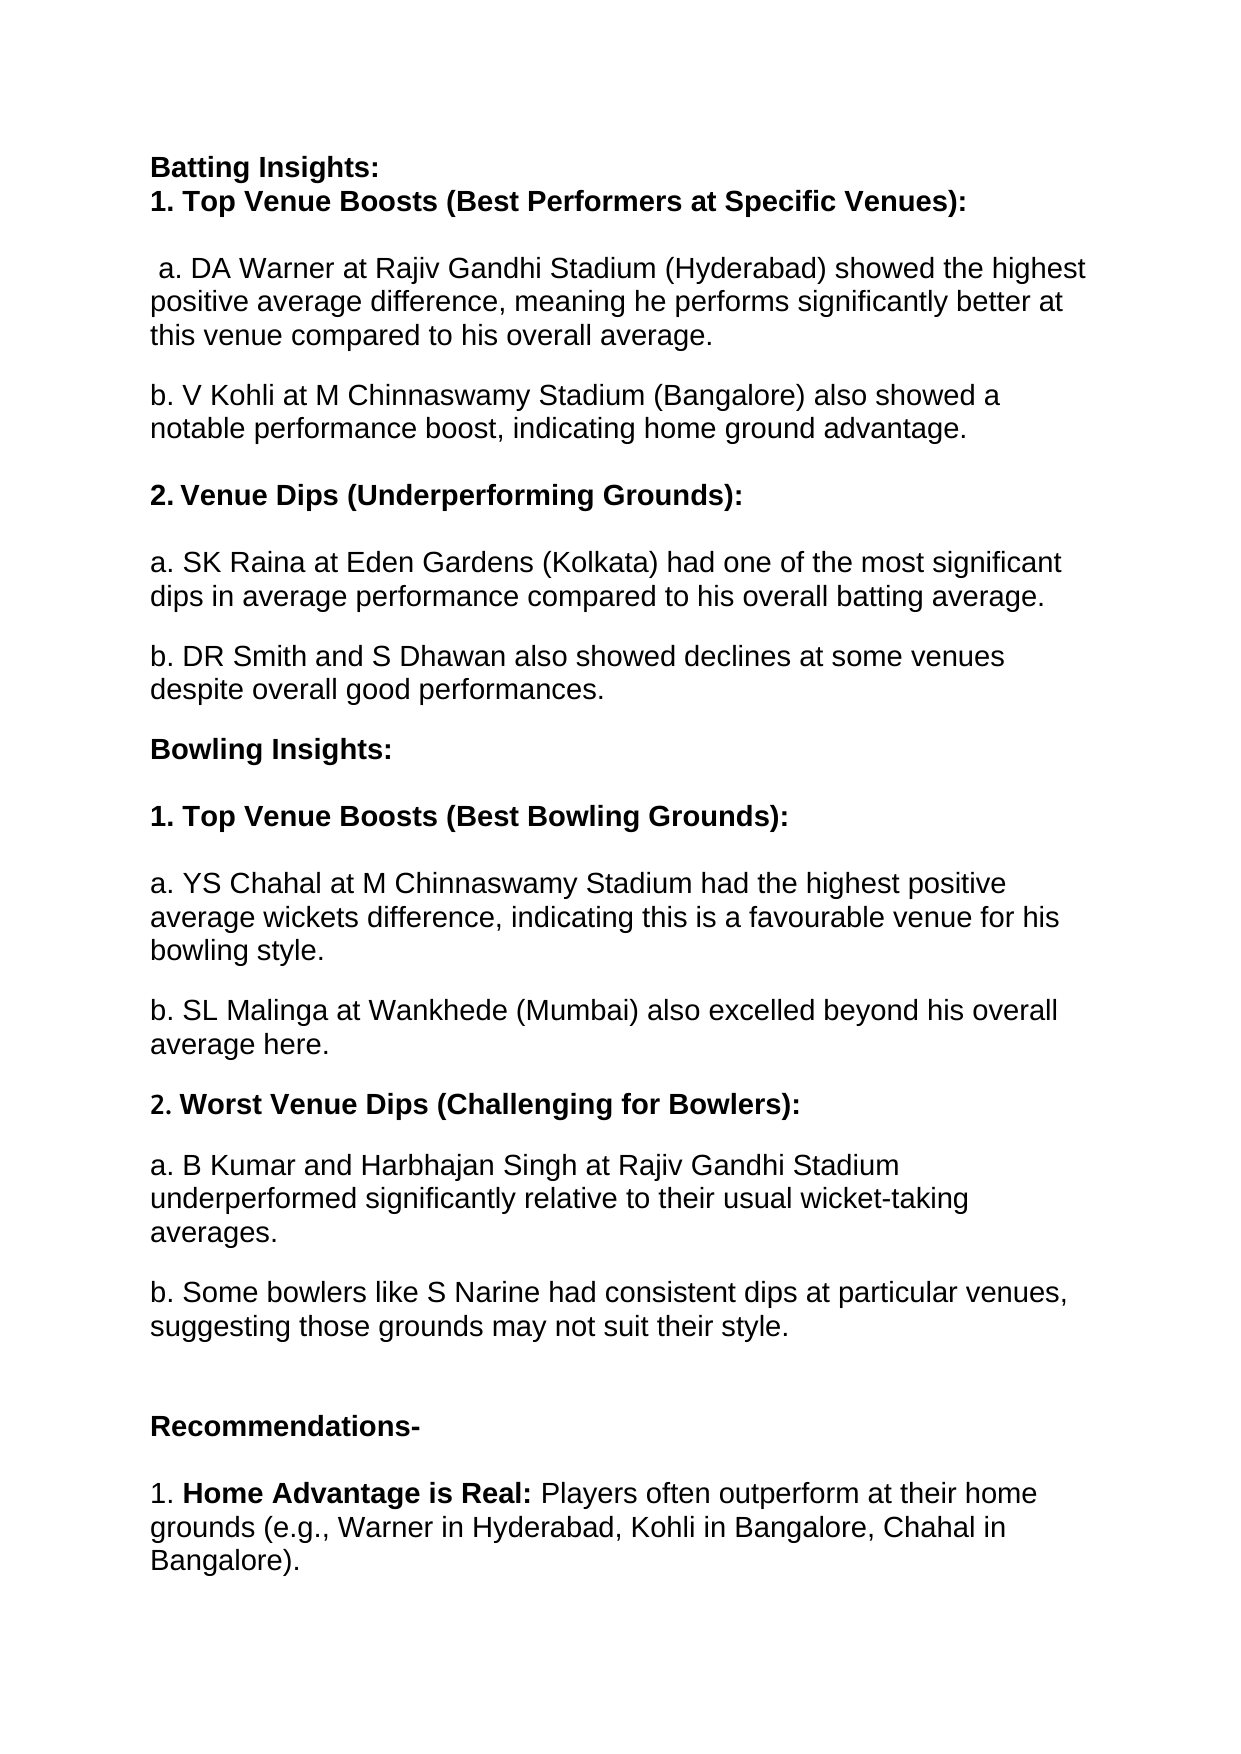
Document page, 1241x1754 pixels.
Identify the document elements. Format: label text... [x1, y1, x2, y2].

text Batting Insights: 1. Top Venue Boosts (Best Performers at Specific Venues): a. DA Warner at Rajiv Gandhi Stadium (Hyderabad) showed the highest positive average difference, meaning he performs significantly better at this venue compared to his overall average. [150, 150, 1090, 378]
text a. B Kumar and Harbhajan Singh at Rajiv Gandhi Stadium underperformed significantly relative to their usual wicket-taking averages. [150, 1148, 1090, 1275]
text b. Some bowlers like S Narine had consistent dips at particular venues, suggesting those grounds may not suit their style. [150, 1275, 1090, 1342]
text 2. Worst Venue Dips (Challenging for Bowlers): [150, 1087, 1090, 1148]
text Bowling Insights: 1. Top Venue Boosts (Best Bowling Grounds): a. YS Chahal at M Chinnaswamy Stadium had the highest positive average wickets difference, indicating this is a favourable venue for his bowling style. [150, 732, 1090, 993]
text b. DR Smith and S Dhawan also showed declines at some venues despite overall good performances. [150, 639, 1090, 706]
text Recommendations- 1. Home Advantage is Real: Players often outperform at their home grounds (e.g., Warner in Hyderabad, Kohli in Bangalore, Chahal in Bangalore). [150, 1342, 1090, 1577]
text a. SK Raina at Eden Gardens (Kolkata) had one of the most significant dips in average performance compared to his overall batting average. [150, 545, 1090, 639]
text b. SL Malinga at Wankhede (Mumbai) also excelled beyond his overall average here. [150, 993, 1090, 1087]
text b. V Kohli at M Chinnaswamy Stadium (Bangalore) also showed a notable performance boost, indicating home ground advantage. 2. Venue Dips (Underperforming Grounds): [150, 378, 1090, 512]
